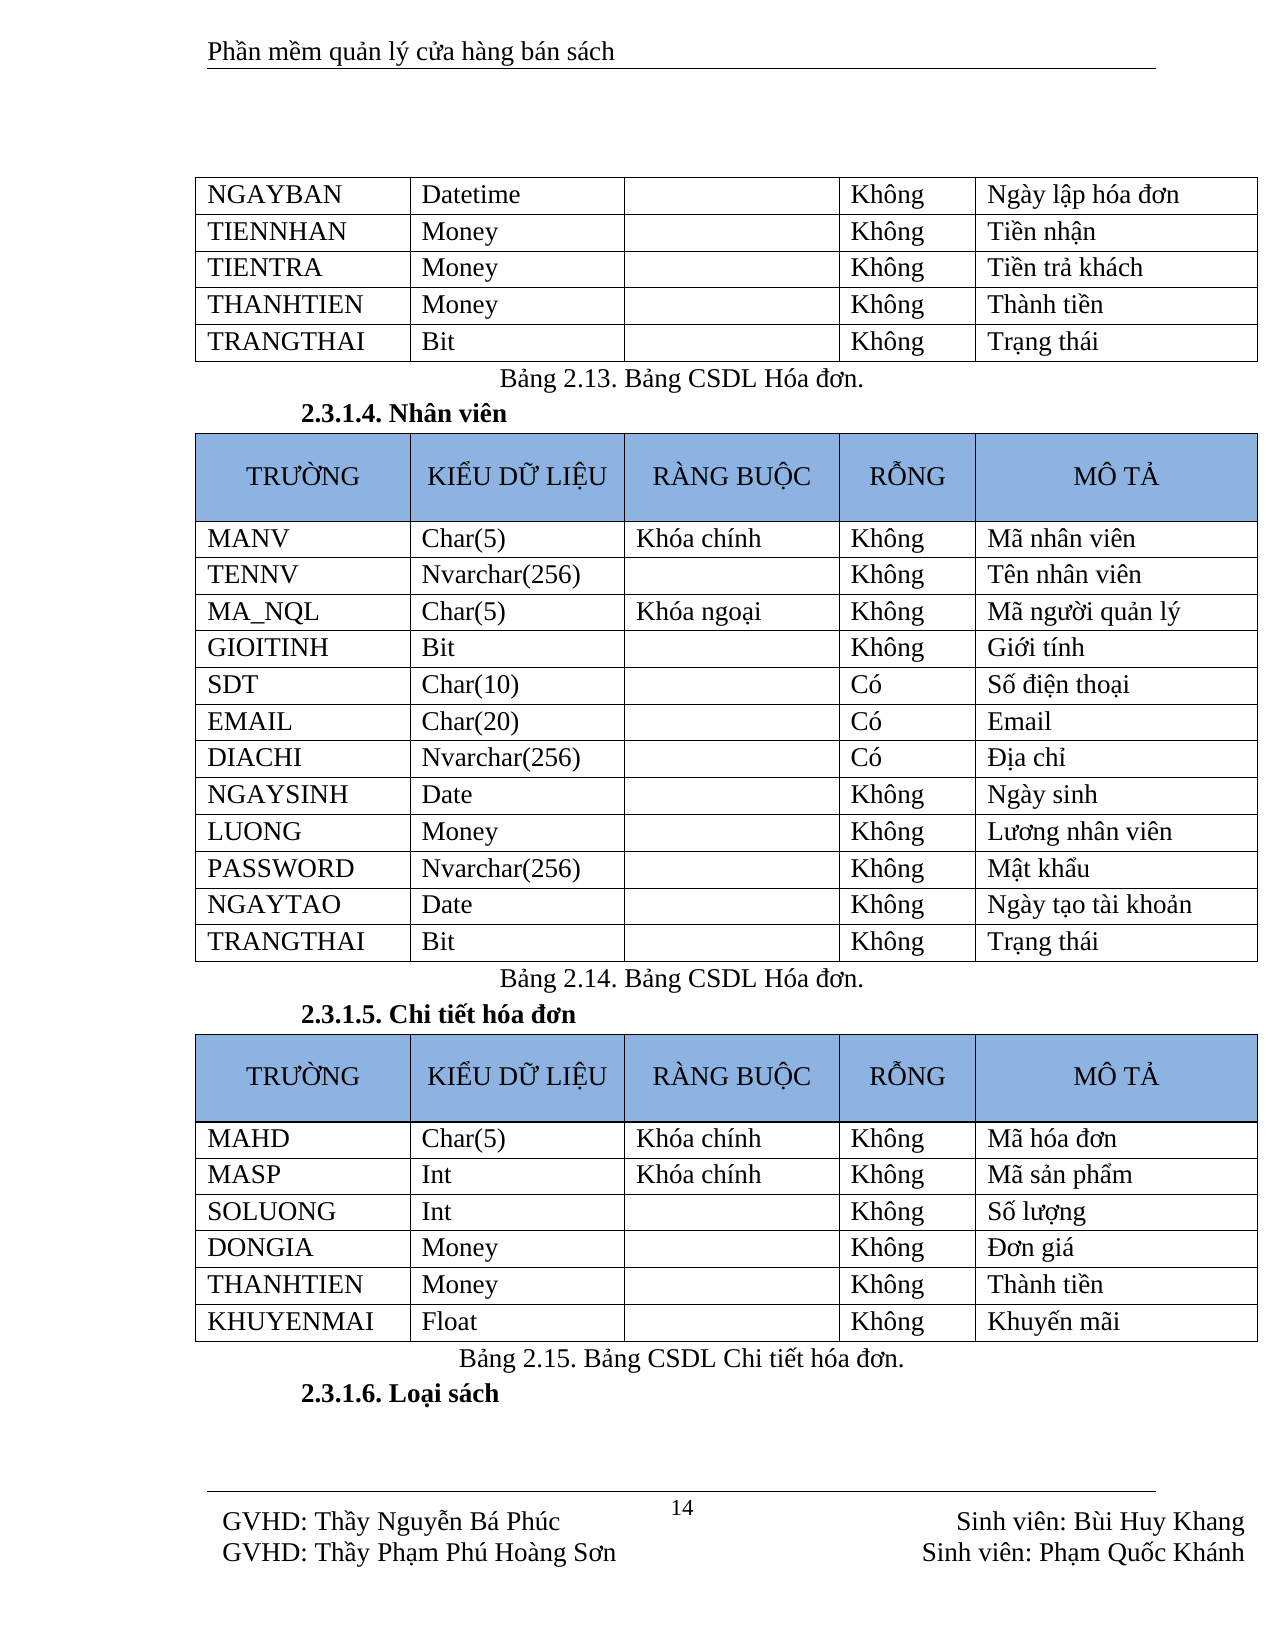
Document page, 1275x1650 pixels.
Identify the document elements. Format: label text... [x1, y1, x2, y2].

table_cell DIACHI [196, 741, 410, 777]
table_cell Không [840, 889, 975, 924]
table_cell Tiền nhận [976, 215, 1257, 251]
table_cell TIENTRA [196, 252, 410, 287]
table_header MÔ TẢ [976, 434, 1257, 521]
table_cell TRANGTHAI [196, 325, 410, 361]
table_cell Không [840, 1159, 975, 1193]
table_cell Khóa ngoại [625, 595, 839, 630]
table_cell Nvarchar(256) [411, 558, 624, 594]
table_cell Nvarchar(256) [411, 852, 624, 887]
table_cell Tiền trả khách [976, 252, 1257, 287]
table_cell Char(5) [411, 522, 624, 557]
table_cell MASP [196, 1159, 410, 1193]
table_cell Không [840, 558, 975, 594]
table_cell Không [840, 178, 975, 214]
table_cell Không [840, 215, 975, 251]
table_cell KHUYENMAI [196, 1305, 410, 1341]
table_cell GIOITINH [196, 631, 410, 667]
table_cell [625, 325, 839, 361]
subtitle Nhân viên [301, 398, 1156, 429]
table_cell Mã người quản lý [976, 595, 1257, 630]
table_cell [625, 925, 839, 961]
text Bảng 2.15. Bảng CSDL Chi tiết hóa đơn. [207, 1342, 1156, 1373]
table_cell NGAYBAN [196, 178, 410, 214]
table_cell Không [840, 1123, 975, 1157]
table_cell Mã hóa đơn [976, 1123, 1257, 1157]
table_cell [625, 889, 839, 924]
table_cell Money [411, 288, 624, 324]
table_header TRƯỜNG [196, 434, 410, 521]
table_cell MA_NQL [196, 595, 410, 630]
table_cell Khóa chính [625, 522, 839, 557]
table_cell Khóa chính [625, 1123, 839, 1157]
table_cell Không [840, 522, 975, 557]
table_cell Mã sản phẩm [976, 1159, 1257, 1193]
subtitle Chi tiết hóa đơn [301, 998, 1156, 1029]
table_cell [625, 215, 839, 251]
table_cell Địa chỉ [976, 741, 1257, 777]
table_cell TENNV [196, 558, 410, 594]
table_cell NGAYSINH [196, 778, 410, 814]
table_cell Số điện thoại [976, 668, 1257, 704]
table_cell PASSWORD [196, 852, 410, 887]
table_cell MANV [196, 522, 410, 557]
table_cell Ngày lập hóa đơn [976, 178, 1257, 214]
table_cell Money [411, 252, 624, 287]
table_cell Có [840, 668, 975, 704]
table_cell Có [840, 741, 975, 777]
table_cell Không [840, 325, 975, 361]
table_cell Date [411, 889, 624, 924]
table_cell Khóa chính [625, 1159, 839, 1193]
table_cell Khuyến mãi [976, 1305, 1257, 1341]
table_cell Bit [411, 631, 624, 667]
table_cell Ngày sinh [976, 778, 1257, 814]
table_cell Không [840, 631, 975, 667]
table_cell Có [840, 705, 975, 740]
table_cell EMAIL [196, 705, 410, 740]
table_cell Trạng thái [976, 325, 1257, 361]
table_cell Char(20) [411, 705, 624, 740]
table_cell Lương nhân viên [976, 815, 1257, 851]
table_cell [625, 668, 839, 704]
table_header RÀNG BUỘC [625, 1035, 839, 1121]
table_cell Không [840, 288, 975, 324]
table_header KIỂU DỮ LIỆU [411, 1035, 624, 1121]
table_cell SDT [196, 668, 410, 704]
table_cell Char(5) [411, 1123, 624, 1157]
table_cell THANHTIEN [196, 1268, 410, 1304]
table_cell Giới tính [976, 631, 1257, 667]
table_cell DONGIA [196, 1231, 410, 1267]
table_cell Money [411, 1268, 624, 1304]
table_cell Không [840, 1268, 975, 1304]
table_cell [625, 778, 839, 814]
table_cell LUONG [196, 815, 410, 851]
table_cell TRANGTHAI [196, 925, 410, 961]
table_cell Char(10) [411, 668, 624, 704]
table_cell [625, 252, 839, 287]
table_cell MAHD [196, 1123, 410, 1157]
table_cell [625, 178, 839, 214]
table_cell NGAYTAO [196, 889, 410, 924]
table_cell [625, 852, 839, 887]
table_cell [625, 705, 839, 740]
table_header TRƯỜNG [196, 1035, 410, 1121]
table_cell [625, 631, 839, 667]
table_header KIỂU DỮ LIỆU [411, 434, 624, 521]
table_cell [625, 288, 839, 324]
table_cell Char(5) [411, 595, 624, 630]
text Bảng 2.14. Bảng CSDL Hóa đơn. [207, 962, 1156, 993]
table_cell Không [840, 1231, 975, 1267]
table_cell Không [840, 595, 975, 630]
table_cell Không [840, 252, 975, 287]
table_cell Mã nhân viên [976, 522, 1257, 557]
table_cell Money [411, 215, 624, 251]
table_cell Không [840, 815, 975, 851]
table_cell SOLUONG [196, 1195, 410, 1230]
text Bảng 2.13. Bảng CSDL Hóa đơn. [207, 362, 1156, 393]
table_cell [625, 1195, 839, 1230]
table_cell Thành tiền [976, 288, 1257, 324]
table_cell THANHTIEN [196, 288, 410, 324]
table_cell Không [840, 852, 975, 887]
table_cell Datetime [411, 178, 624, 214]
table_cell Số lượng [976, 1195, 1257, 1230]
table_cell Tên nhân viên [976, 558, 1257, 594]
table_cell Thành tiền [976, 1268, 1257, 1304]
table_cell [625, 741, 839, 777]
table_cell Email [976, 705, 1257, 740]
table_header MÔ TẢ [976, 1035, 1257, 1121]
table_cell Int [411, 1159, 624, 1193]
table_cell [625, 558, 839, 594]
table_cell Ngày tạo tài khoản [976, 889, 1257, 924]
table_cell Nvarchar(256) [411, 741, 624, 777]
table_cell TIENNHAN [196, 215, 410, 251]
table_cell Int [411, 1195, 624, 1230]
table_cell Không [840, 1305, 975, 1341]
table_cell Mật khẩu [976, 852, 1257, 887]
table_cell Không [840, 778, 975, 814]
table_cell Date [411, 778, 624, 814]
table_cell Bit [411, 325, 624, 361]
table_cell Money [411, 815, 624, 851]
table_cell [625, 1231, 839, 1267]
table_header RỖNG [840, 1035, 975, 1121]
table_cell Đơn giá [976, 1231, 1257, 1267]
table_cell Trạng thái [976, 925, 1257, 961]
table_cell Bit [411, 925, 624, 961]
table_cell Money [411, 1231, 624, 1267]
table_cell [625, 815, 839, 851]
table_cell [625, 1268, 839, 1304]
table_cell Không [840, 925, 975, 961]
table_cell Không [840, 1195, 975, 1230]
table_cell [625, 1305, 839, 1341]
table_header RỖNG [840, 434, 975, 521]
subtitle Loại sách [301, 1377, 1156, 1408]
table_cell Float [411, 1305, 624, 1341]
table_header RÀNG BUỘC [625, 434, 839, 521]
